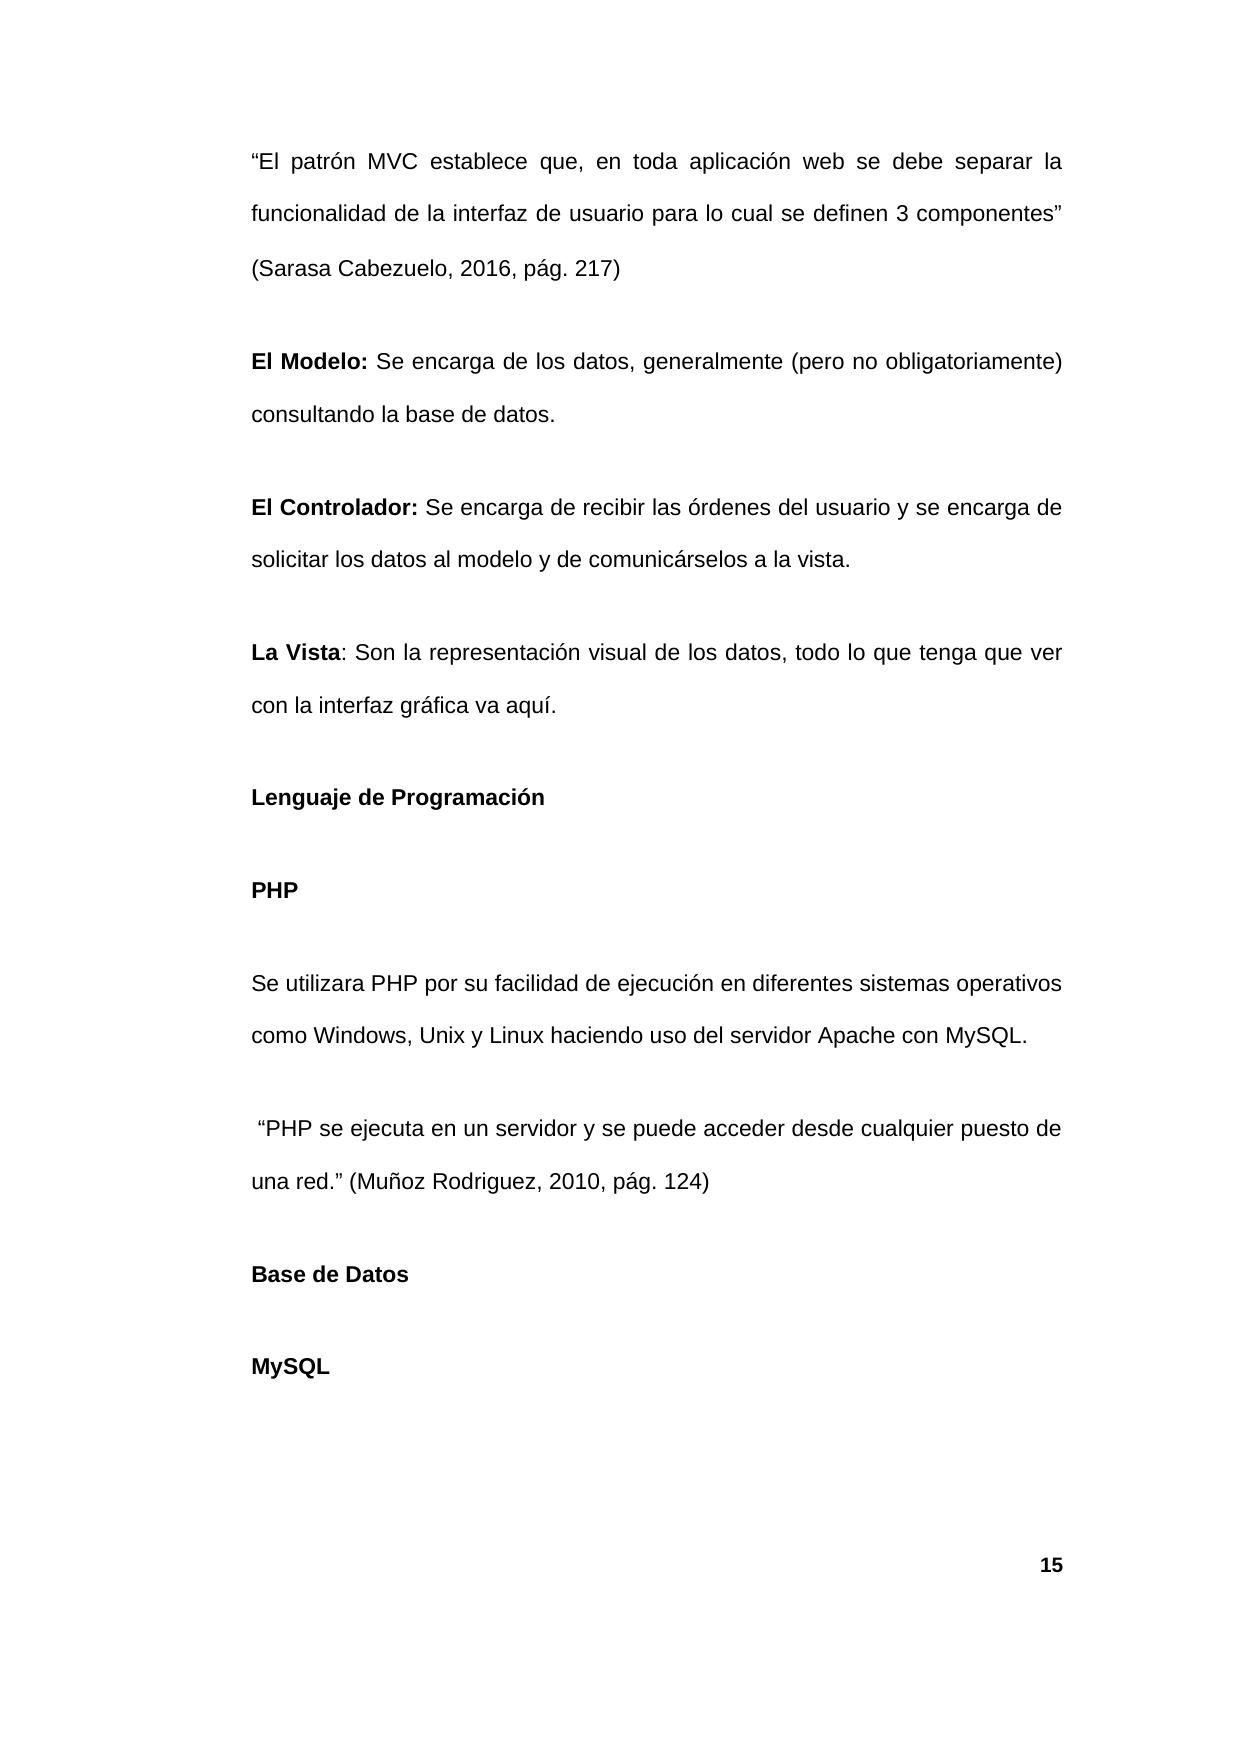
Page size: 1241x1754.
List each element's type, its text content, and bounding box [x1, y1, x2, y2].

text La Vista: Son la representación visual de los datos, todo lo que tenga que ver con la interfaz gráfica va aquí. [251, 639, 1063, 718]
text El Controlador: Se encarga de recibir las órdenes del usuario y se encarga de solicitar los datos al modelo y de comunicárselos a la vista. [251, 493, 1063, 573]
list MySQL [251, 1353, 1063, 1380]
text “El patrón MVC establece que, en toda aplicación web se debe separar la funcionalidad de la interfaz de usuario para lo cual se definen 3 componentes” [251, 148, 1063, 282]
subtitle Lenguaje de Programación [251, 784, 1063, 811]
subtitle Base de Datos [251, 1261, 1063, 1287]
text Se utilizara PHP por su facilidad de ejecución en diferentes sistemas operativos como Windows, Unix y Linux haciendo uso del servidor Apache con MySQL. [251, 970, 1063, 1049]
text “PHP se ejecuta en un servidor y se puede acceder desde cualquier puesto de una red.” [251, 1115, 1063, 1194]
text El Modelo: Se encarga de los datos, generalmente (pero no obligatoriamente) consultando la base de datos. [251, 348, 1063, 427]
text PHP [251, 877, 1063, 903]
